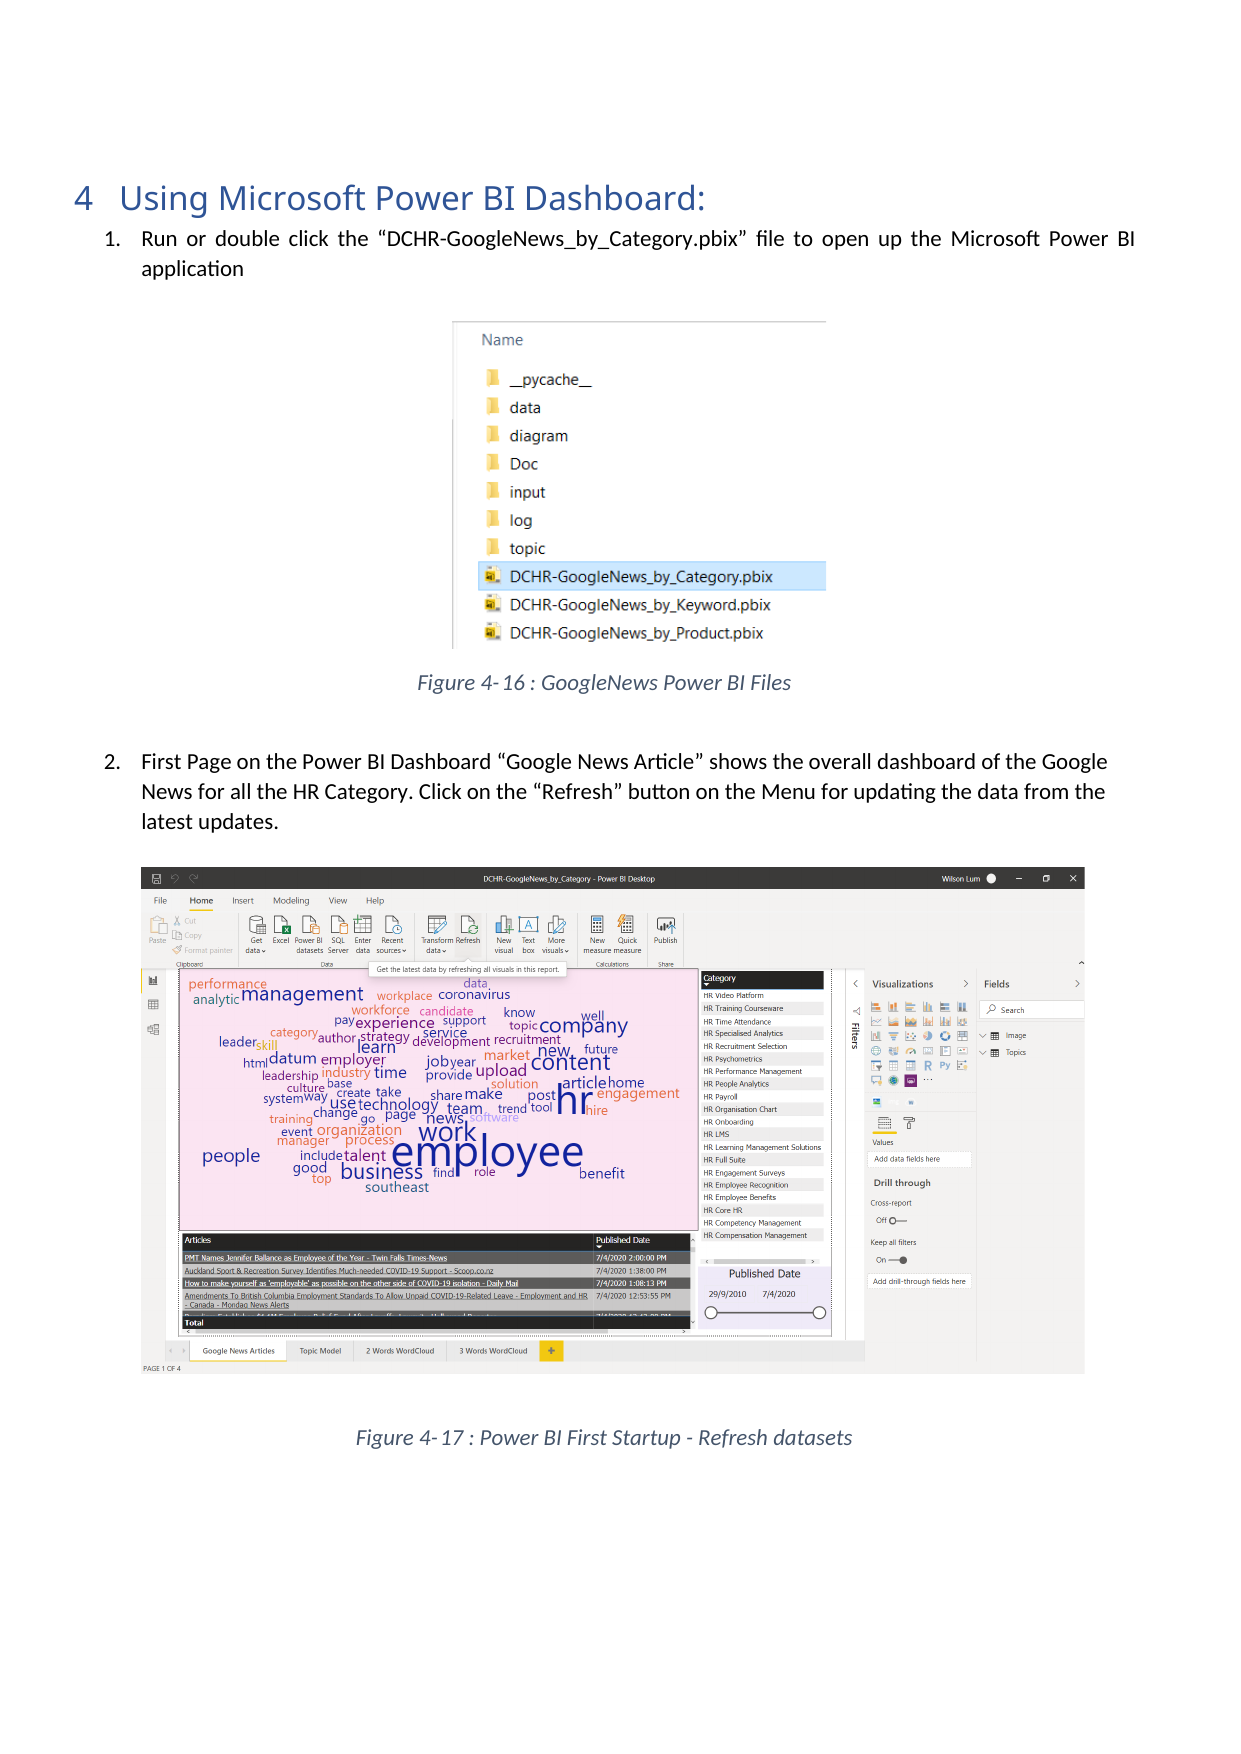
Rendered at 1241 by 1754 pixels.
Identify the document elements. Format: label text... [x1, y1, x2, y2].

picture [452, 314, 827, 649]
subtitle Using Microsoft Power BI Dashboard: [74, 175, 1137, 220]
list First Page on the Power BI Dashboard “Google News Article” shows the overall dashboard of the Google News for all the HR Category. Click on the “Refresh” button on the Menu for updating the data from the latest updates. [103, 747, 1137, 835]
list Run or double click the “DCHR-GoogleNews_by_Category.pbix” file to open up the Microsoft Power BI application [103, 224, 1137, 282]
picture [141, 867, 1085, 1374]
